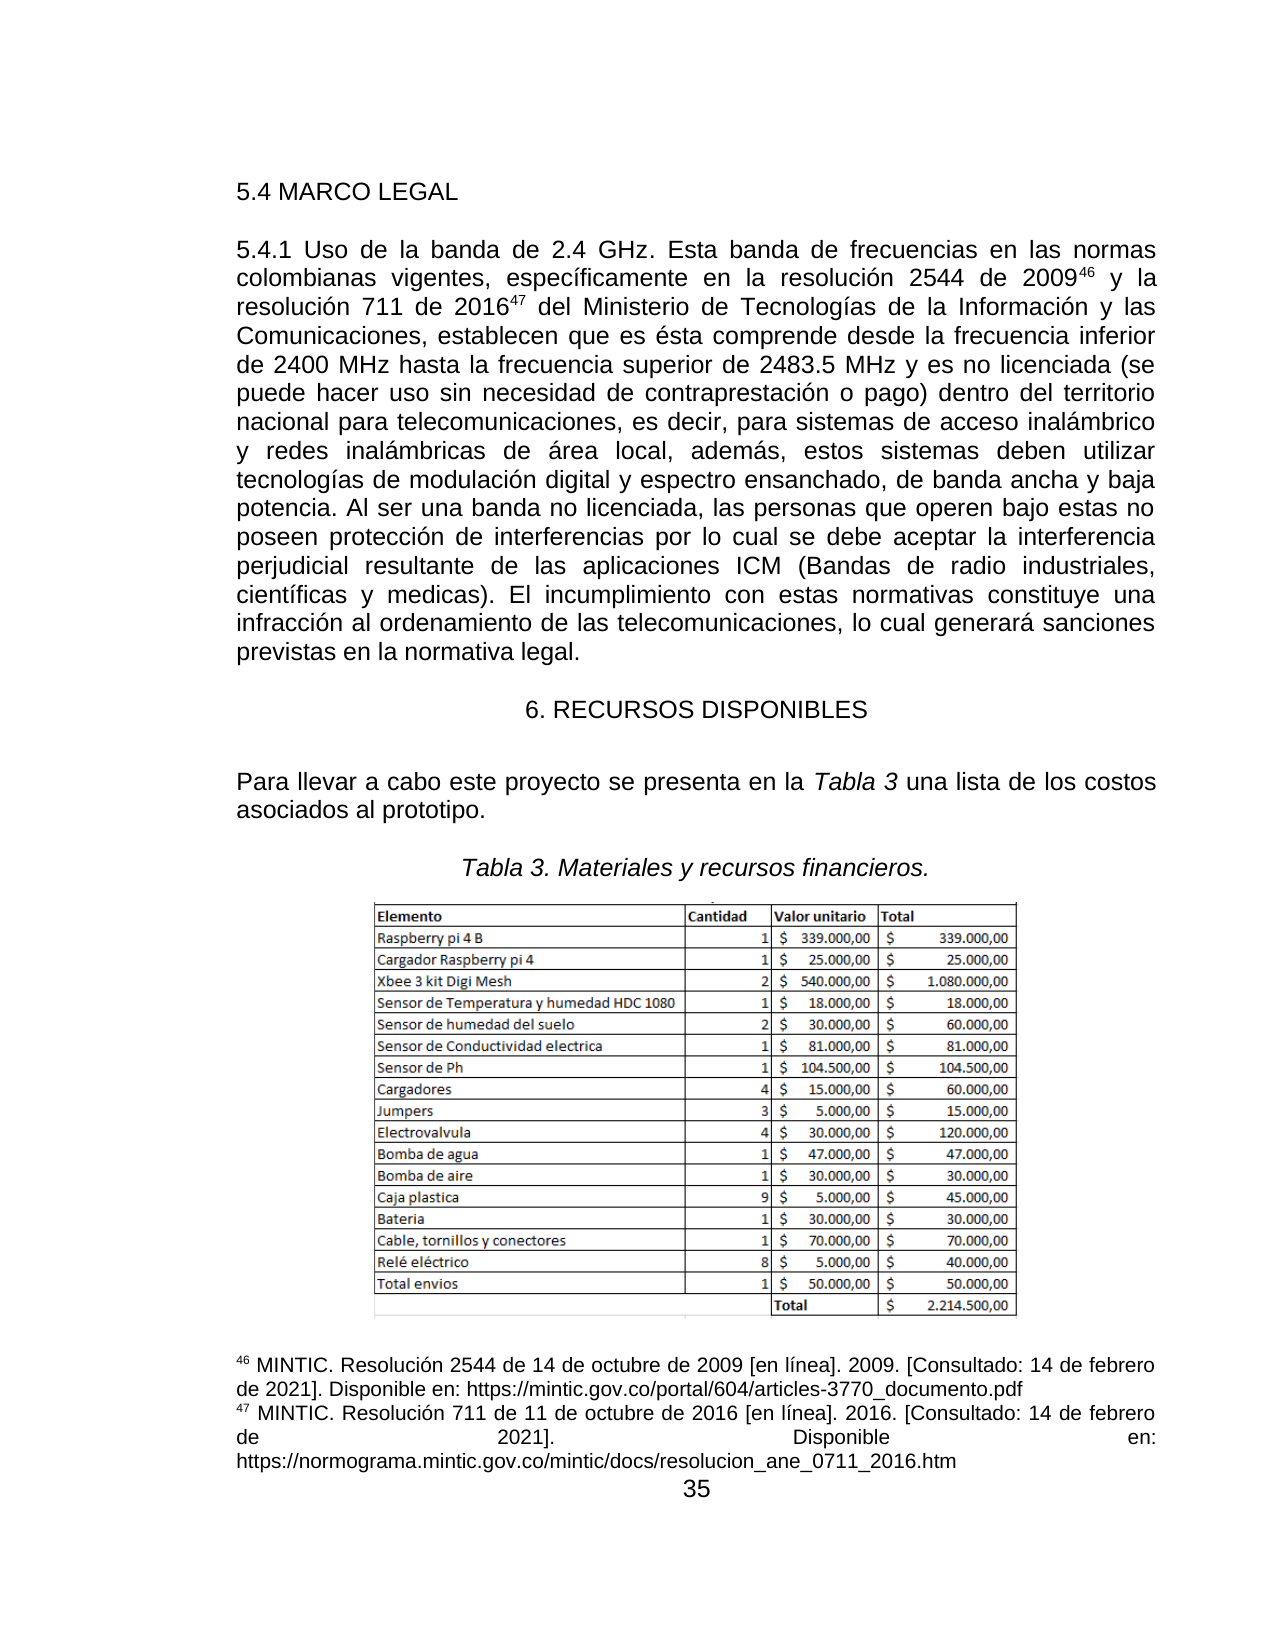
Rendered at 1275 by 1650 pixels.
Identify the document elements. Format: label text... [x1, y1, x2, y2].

text 5.4.1 Uso de la banda de 2.4 GHz. Esta banda de frecuencias en las normas colombianas vigentes, específicamente en la resolución 2544 de 2009 y la resolución 711 de 2016 del Ministerio de Tecnologías de la Información y las Comunicaciones, establecen que es ésta comprende desde la frecuencia inferior de 2400 MHz hasta la frecuencia superior de 2483.5 MHz y es no licenciada (se puede hacer uso sin necesidad de contraprestación o pago) dentro del territorio nacional para telecomunicaciones, es decir, para sistemas de acceso inalámbrico y redes inalámbricas de área local, además, estos sistemas deben utilizar tecnologías de modulación digital y espectro ensanchado, de banda ancha y baja potencia. Al ser una banda no licenciada, las personas que operen bajo estas no poseen protección de interferencias por lo cual se debe aceptar la interferencia perjudicial resultante de las aplicaciones ICM (Bandas de radio industriales, científicas y medicas). El incumplimiento con estas normativas constituye una infracción al ordenamiento de las telecomunicaciones, lo cual generará sanciones previstas en la normativa legal. [236, 235, 1157, 666]
subtitle 5.4 MARCO LEGAL [236, 177, 1157, 206]
text Tabla 3. Materiales y recursos financieros. [236, 853, 1157, 882]
subtitle 6. RECURSOS DISPONIBLES [236, 695, 1157, 723]
text Para llevar a cabo este proyecto se presenta en la Tabla 3 una lista de los costos asociados al prototipo. [236, 767, 1157, 824]
picture [374, 902, 1019, 1319]
